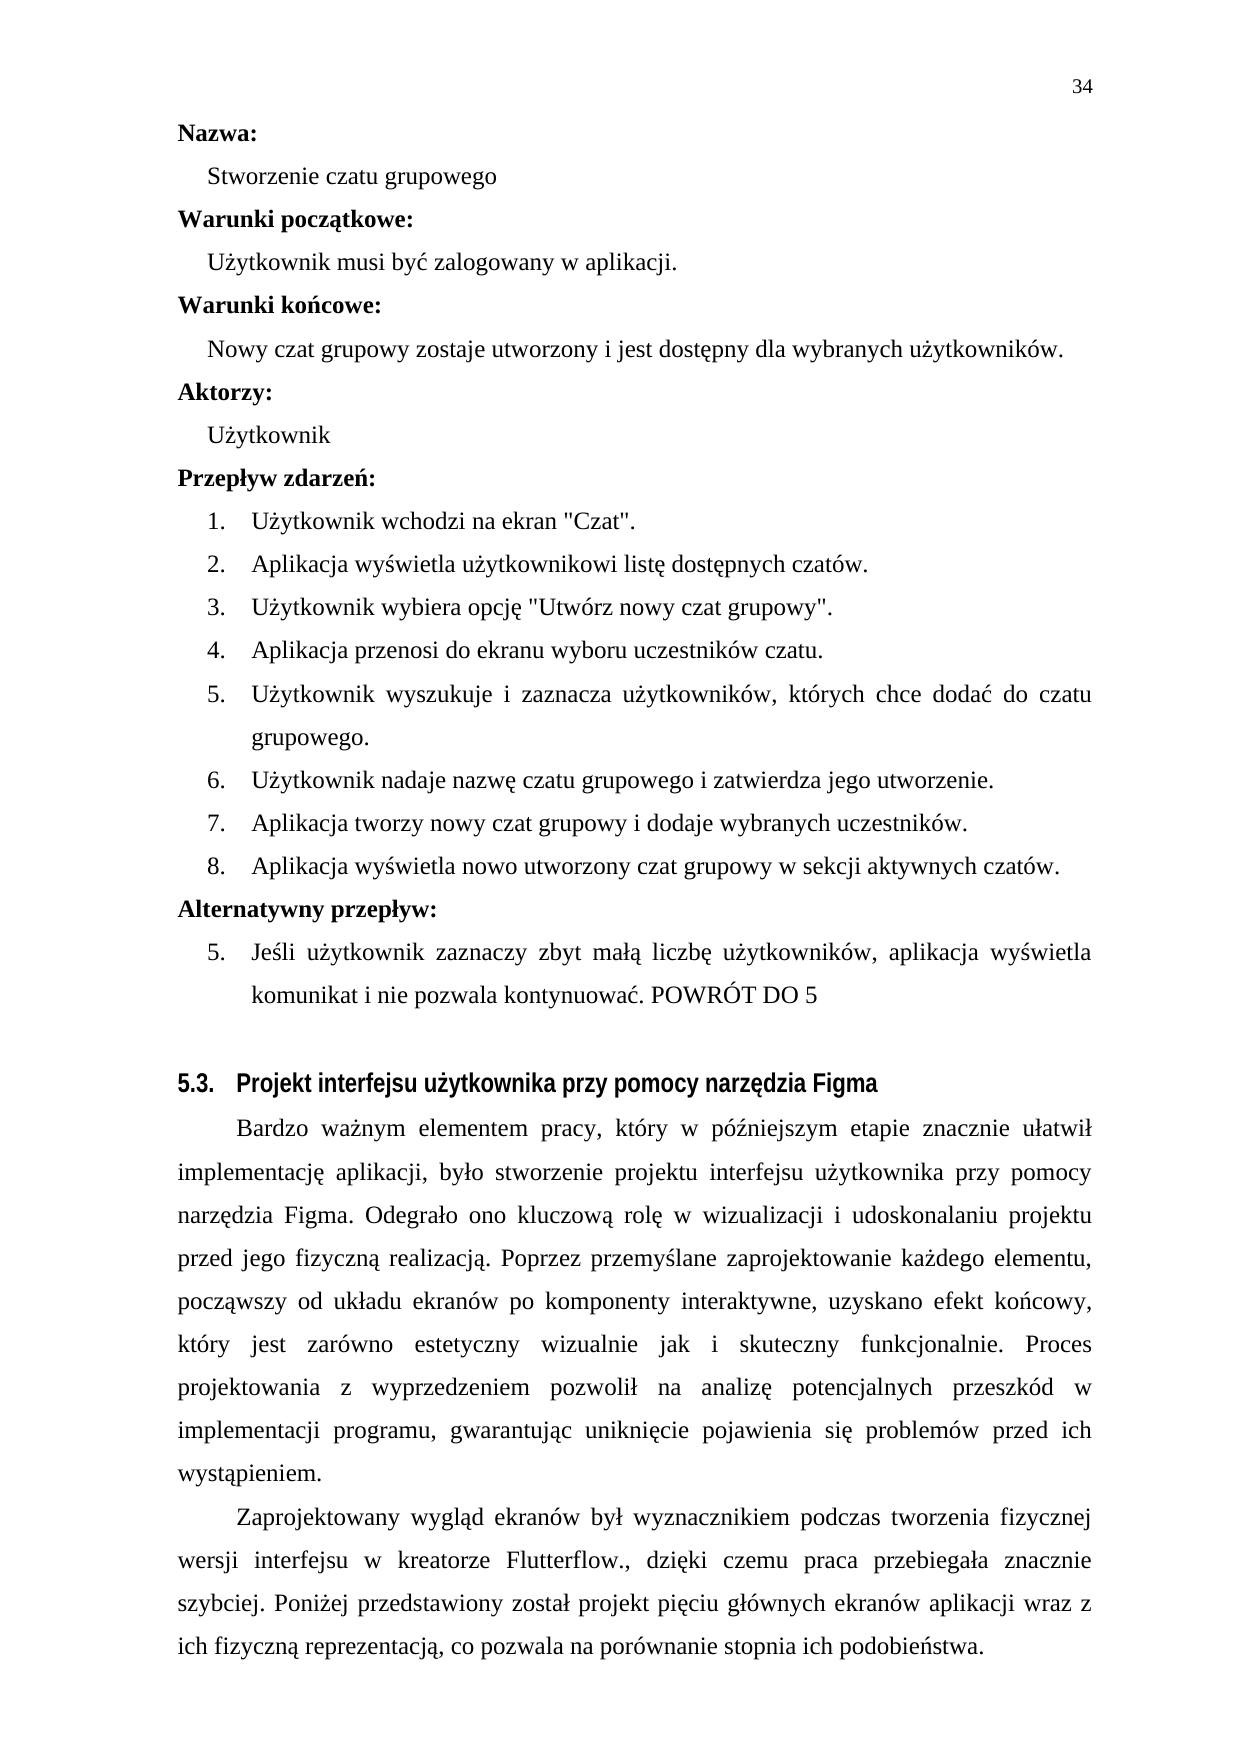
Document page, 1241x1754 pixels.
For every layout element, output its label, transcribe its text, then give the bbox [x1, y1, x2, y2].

text Użytkownik [207, 420, 1092, 449]
text 5. Jeśli użytkownik zaznaczy zbyt małą liczbę użytkowników, aplikacja wyświetla komunikat i nie pozwala kontynuować. POWRÓT DO 5 [207, 937, 1092, 1009]
text Stworzenie czatu grupowego [207, 161, 1092, 190]
text Alternatywny przepływ: [177, 894, 1092, 923]
list Użytkownik nadaje nazwę czatu grupowego i zatwierdza jego utworzenie. [207, 765, 1092, 794]
text Nazwa: [177, 118, 1092, 147]
text Użytkownik musi być zalogowany w aplikacji. [207, 247, 1092, 276]
text Aktorzy: [177, 377, 1092, 406]
list Aplikacja wyświetla użytkownikowi listę dostępnych czatów. [207, 549, 1092, 578]
text Projekt interfejsu użytkownika przy pomocy narzędzia Figma [177, 1067, 1092, 1098]
list Aplikacja przenosi do ekranu wyboru uczestników czatu. [207, 636, 1092, 664]
text Warunki początkowe: [177, 204, 1092, 233]
list Aplikacja wyświetla nowo utworzony czat grupowy w sekcji aktywnych czatów. [207, 851, 1092, 880]
list Aplikacja tworzy nowy czat grupowy i dodaje wybranych uczestników. [207, 808, 1092, 837]
text Bardzo ważnym elementem pracy, który w późniejszym etapie znacznie ułatwił implementację aplikacji, było stworzenie projektu interfejsu użytkownika przy pomocy narzędzia Figma. Odegrało ono kluczową rolę w wizualizacji i udoskonalaniu projektu przed jego fizyczną realizacją. Poprzez przemyślane zaprojektowanie każdego elementu, począwszy od układu ekranów po komponenty interaktywne, uzyskano efekt końcowy, który jest zarówno estetyczny wizualnie jak i skuteczny funkcjonalnie. Proces projektowania z wyprzedzeniem pozwolił na analizę potencjalnych przeszkód w implementacji programu, gwarantując uniknięcie pojawienia się problemów przed ich wystąpieniem. [177, 1113, 1092, 1487]
text Zaprojektowany wygląd ekranów był wyznacznikiem podczas tworzenia fizycznej wersji interfejsu w kreatorze Flutterflow., dzięki czemu praca przebiegała znacznie szybciej. Poniżej przedstawiony został projekt pięciu głównych ekranów aplikacji wraz z ich fizyczną reprezentacją, co pozwala na porównanie stopnia ich podobieństwa. [177, 1502, 1092, 1660]
text Przepływ zdarzeń: [177, 463, 1092, 492]
list Użytkownik wyszukuje i zaznacza użytkowników, których chce dodać do czatu grupowego. [207, 679, 1092, 751]
list Użytkownik wybiera opcję "Utwórz nowy czat grupowy". [207, 592, 1092, 621]
list Użytkownik wchodzi na ekran "Czat". [207, 506, 1092, 535]
text Warunki końcowe: [177, 291, 1092, 319]
text Nowy czat grupowy zostaje utworzony i jest dostępny dla wybranych użytkowników. [177, 334, 1092, 362]
